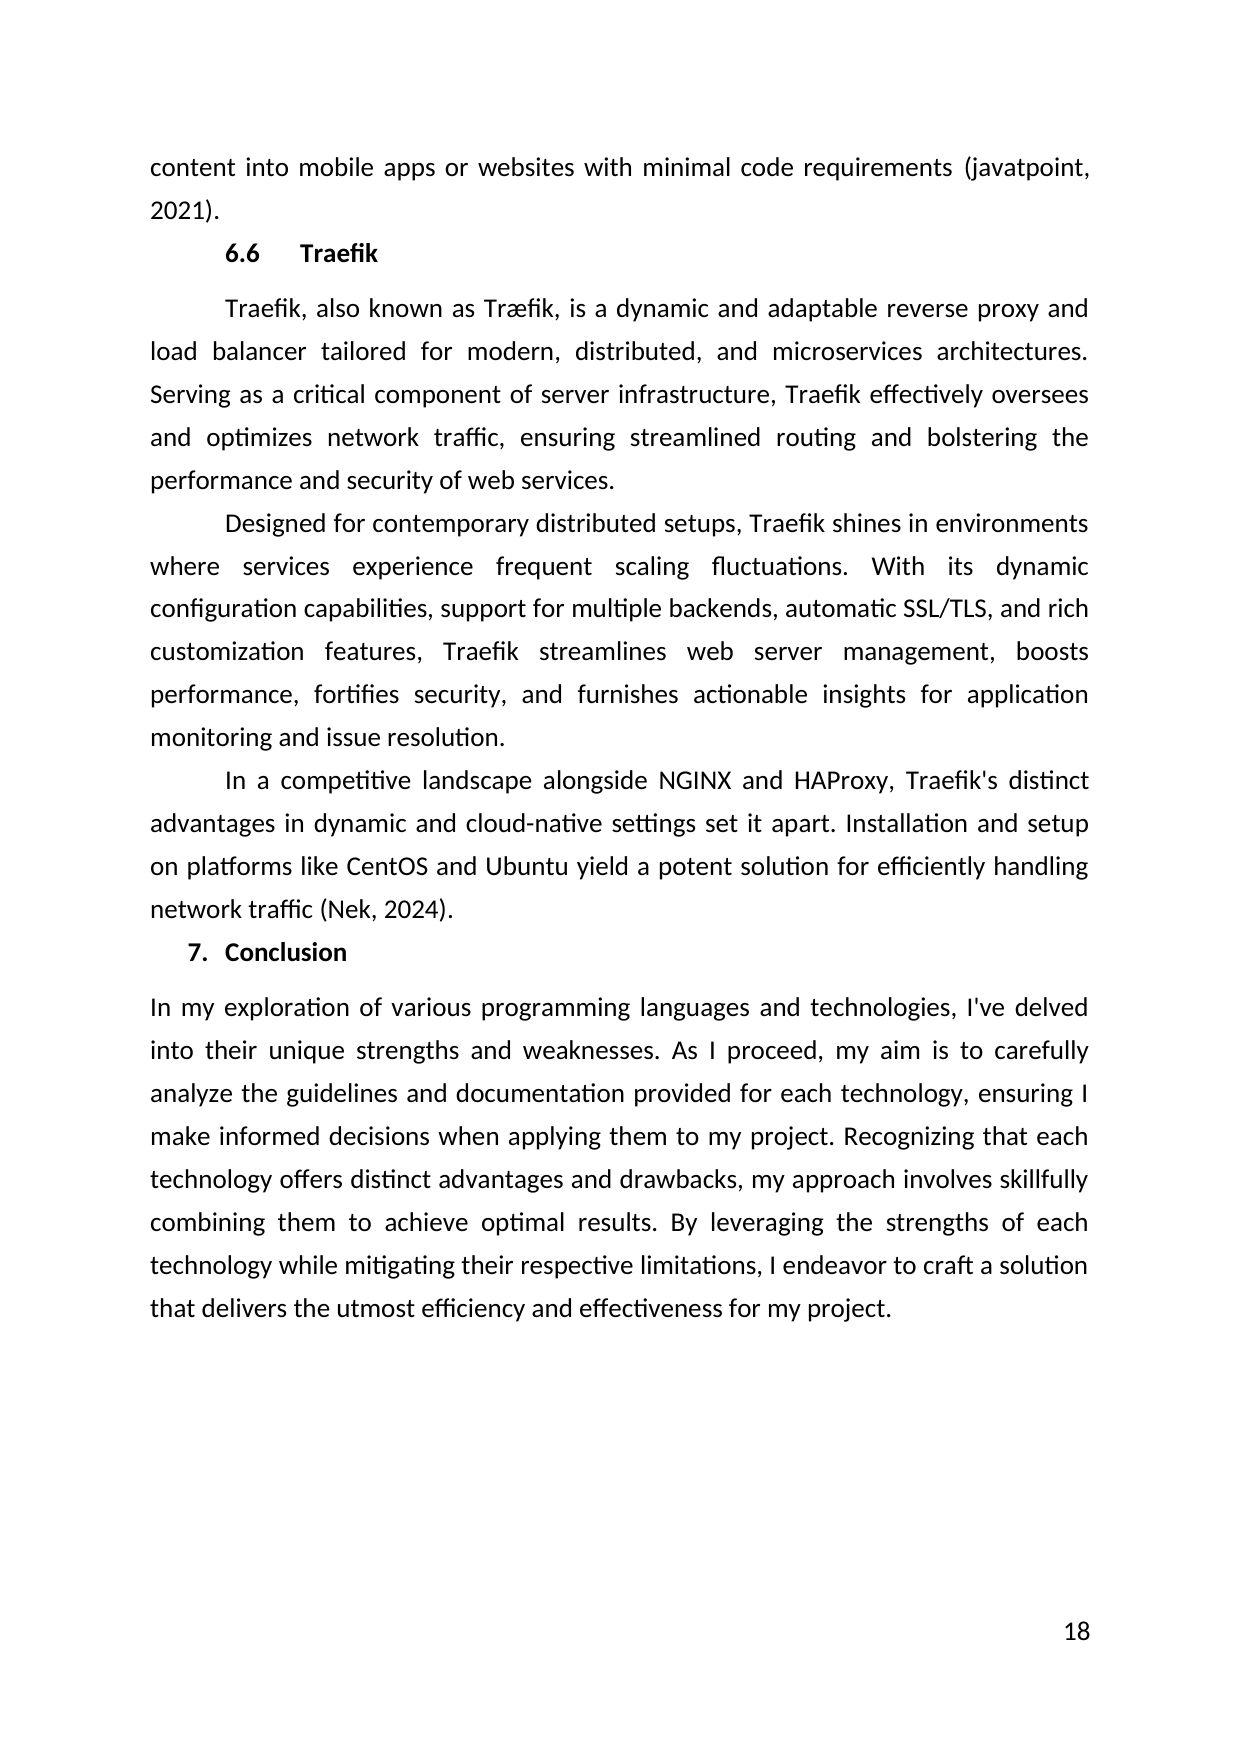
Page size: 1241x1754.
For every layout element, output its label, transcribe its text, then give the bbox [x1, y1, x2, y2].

subtitle Conclusion [187, 935, 1090, 968]
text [150, 150, 1090, 226]
text In a competitive landscape alongside NGINX and HAProxy, Traefik's distinct advantages in dynamic and cloud-native settings set it apart. Installation and setup on platforms like CentOS and Ubuntu yield a potent solution for efficiently handling network traffic . [150, 763, 1090, 925]
text Traefik, also known as Træfik, is a dynamic and adaptable reverse proxy and load balancer tailored for modern, distributed, and microservices architectures. Serving as a critical component of server infrastructure, Traefik effectively oversees and optimizes network traffic, ensuring streamlined routing and bolstering the performance and security of web services. [150, 291, 1090, 496]
text In my exploration of various programming languages and technologies, I've delved into their unique strengths and weaknesses. As I proceed, my aim is to carefully analyze the guidelines and documentation provided for each technology, ensuring I make informed decisions when applying them to my project. Recognizing that each technology offers distinct advantages and drawbacks, my approach involves skillfully combining them to achieve optimal results. By leveraging the strengths of each technology while mitigating their respective limitations, I endeavor to craft a solution that delivers the utmost efficiency and effectiveness for my project. [150, 990, 1090, 1324]
text Designed for contemporary distributed setups, Traefik shines in environments where services experience frequent scaling fluctuations. With its dynamic configuration capabilities, support for multiple backends, automatic SSL/TLS, and rich customization features, Traefik streamlines web server management, boosts performance, fortifies security, and furnishes actionable insights for application monitoring and issue resolution. [150, 506, 1090, 753]
subtitle Traefik [225, 236, 1090, 269]
